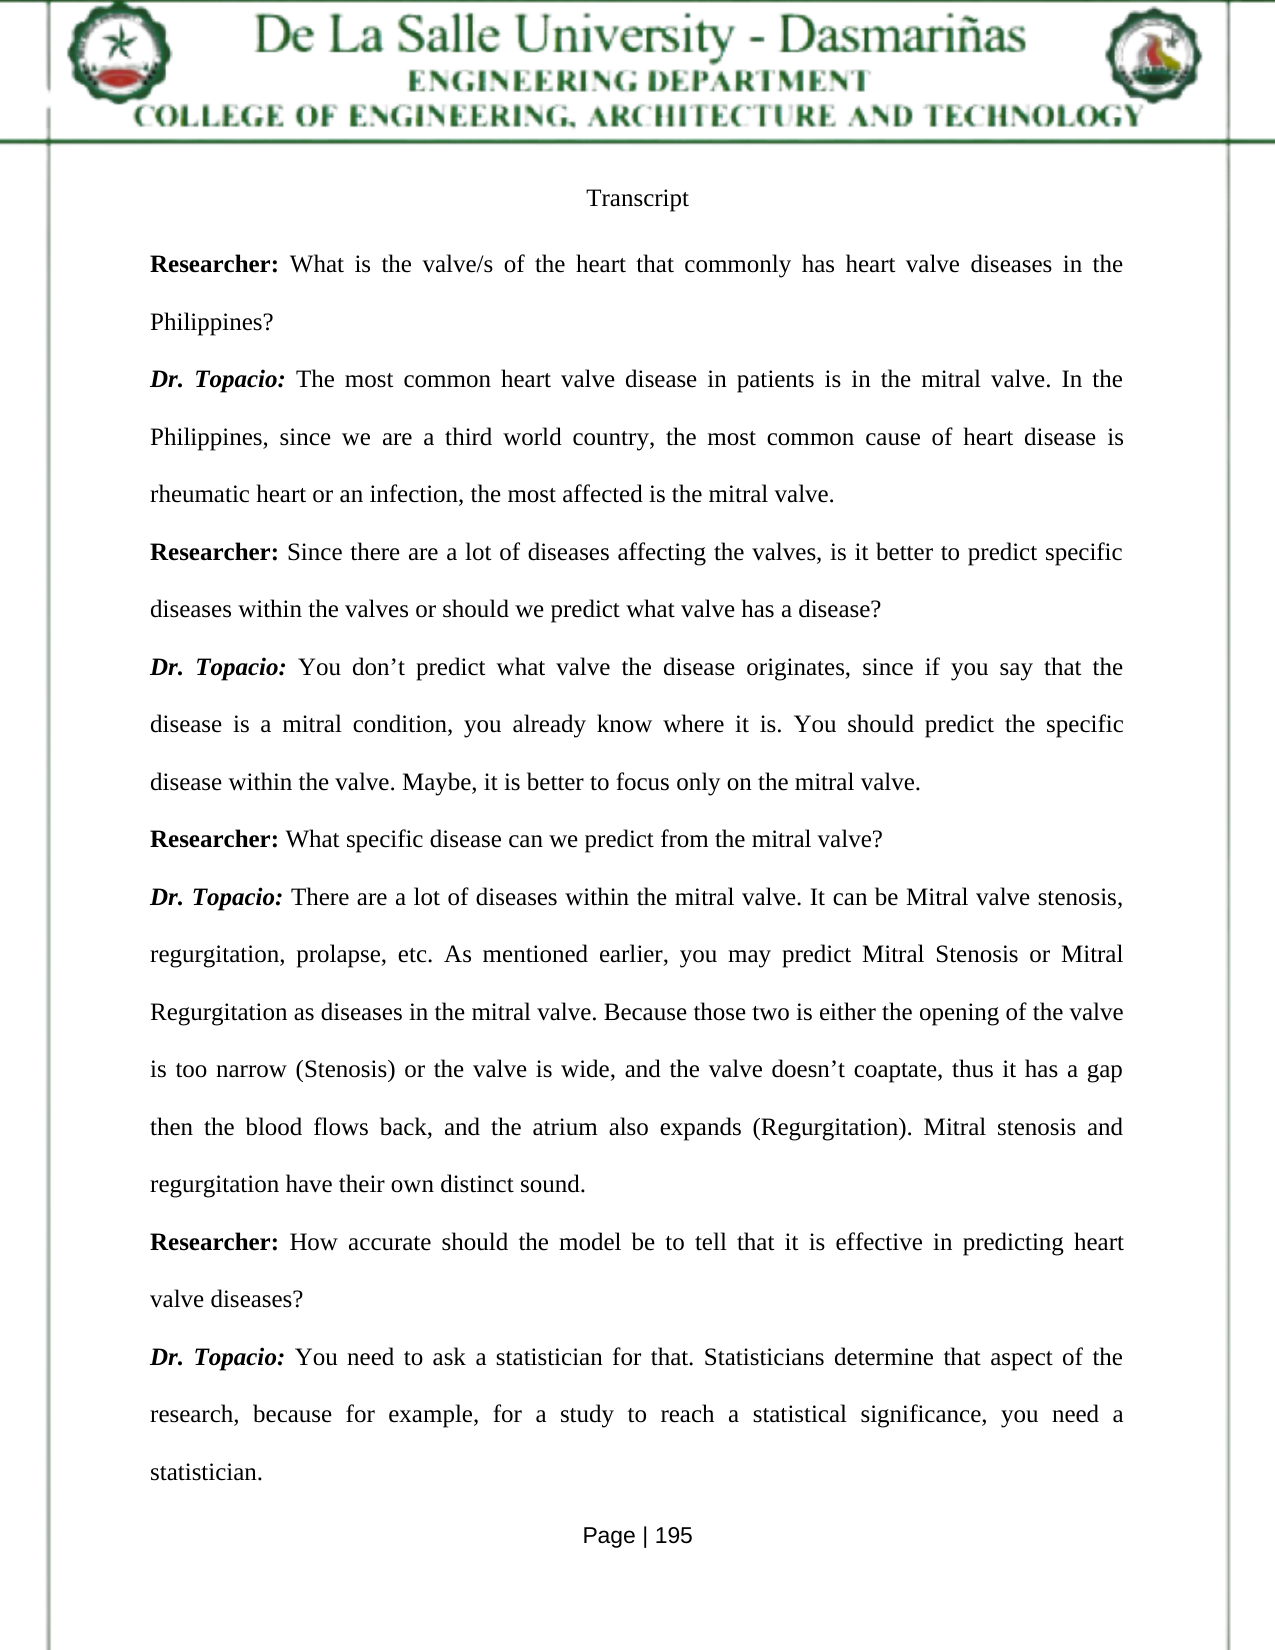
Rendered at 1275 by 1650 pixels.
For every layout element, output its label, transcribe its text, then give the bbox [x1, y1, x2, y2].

text Researcher: What is the valve/s of the heart that commonly has heart valve diseases in the Philippines? [150, 249, 1125, 335]
text Transcript [150, 183, 1125, 212]
text Researcher: Since there are a lot of diseases affecting the valves, is it better to predict specific diseases within the valves or should we predict what valve has a disease? [150, 537, 1125, 623]
text Researcher: What specific disease can we predict from the mitral valve? [150, 824, 1125, 853]
text Researcher: How accurate should the model be to tell that it is effective in predicting heart valve diseases? [150, 1227, 1125, 1313]
text Dr. Topacio: The most common heart valve disease in patients is in the mitral valve. In the Philippines, since we are a third world country, the most common cause of heart disease is rheumatic heart or an infection, the most affected is the mitral valve. [150, 364, 1125, 508]
text Dr. Topacio: There are a lot of diseases within the mitral valve. It can be Mitral valve stenosis, regurgitation, prolapse, etc. As mentioned earlier, you may predict Mitral Stenosis or Mitral Regurgitation as diseases in the mitral valve. Because those two is either the opening of the valve is too narrow (Stenosis) or the valve is wide, and the valve doesn’t coaptate, thus it has a gap then the blood flows back, and the atrium also expands (Regurgitation). Mitral stenosis and regurgitation have their own distinct sound. [150, 882, 1125, 1198]
text Dr. Topacio: You need to ask a statistician for that. Statisticians determine that aspect of the research, because for example, for a study to reach a statistical significance, you need a statistician. [150, 1342, 1125, 1485]
picture [0, 0, 1275, 1650]
text Dr. Topacio: You don’t predict what valve the disease originates, since if you say that the disease is a mitral condition, you already know where it is. You should predict the specific disease within the valve. Maybe, it is better to focus only on the mitral valve. [150, 652, 1125, 795]
